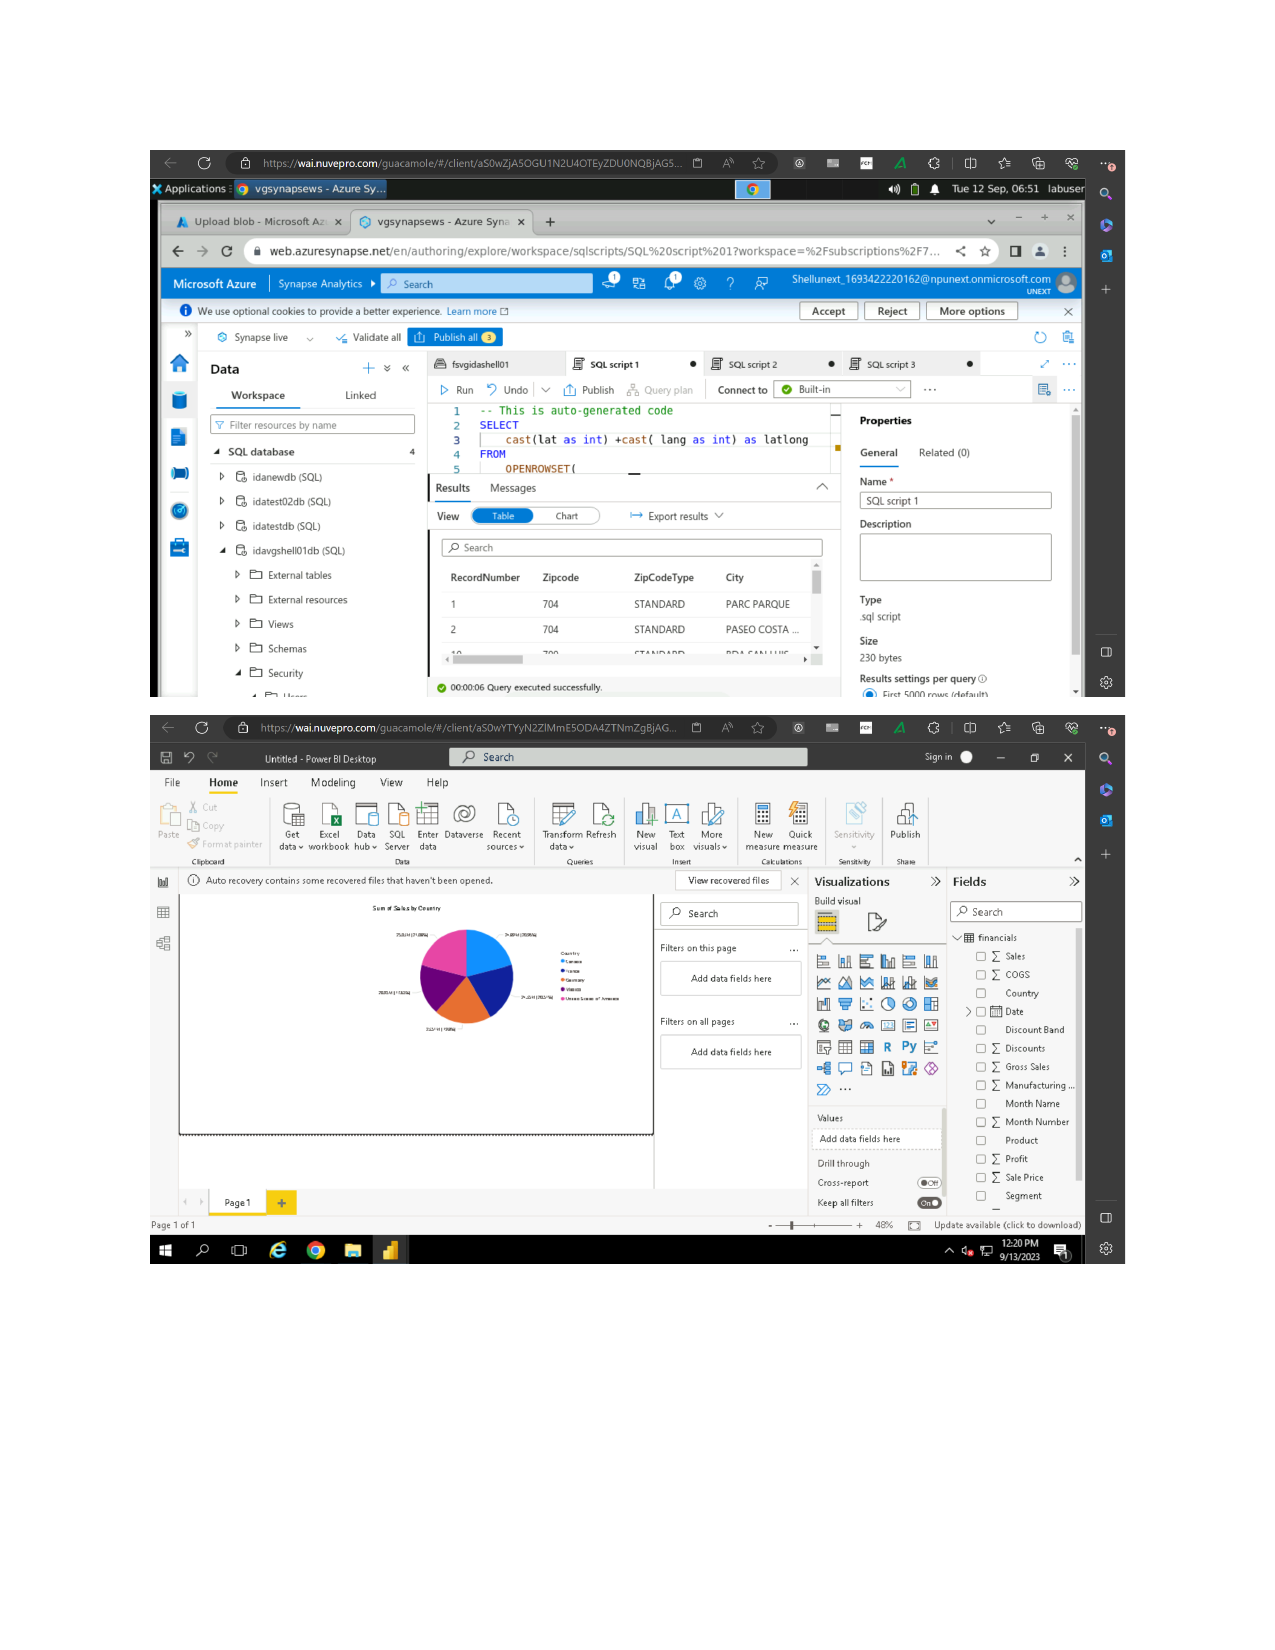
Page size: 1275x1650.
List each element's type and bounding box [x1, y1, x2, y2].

picture [150, 150, 1125, 697]
picture [150, 715, 1125, 1264]
